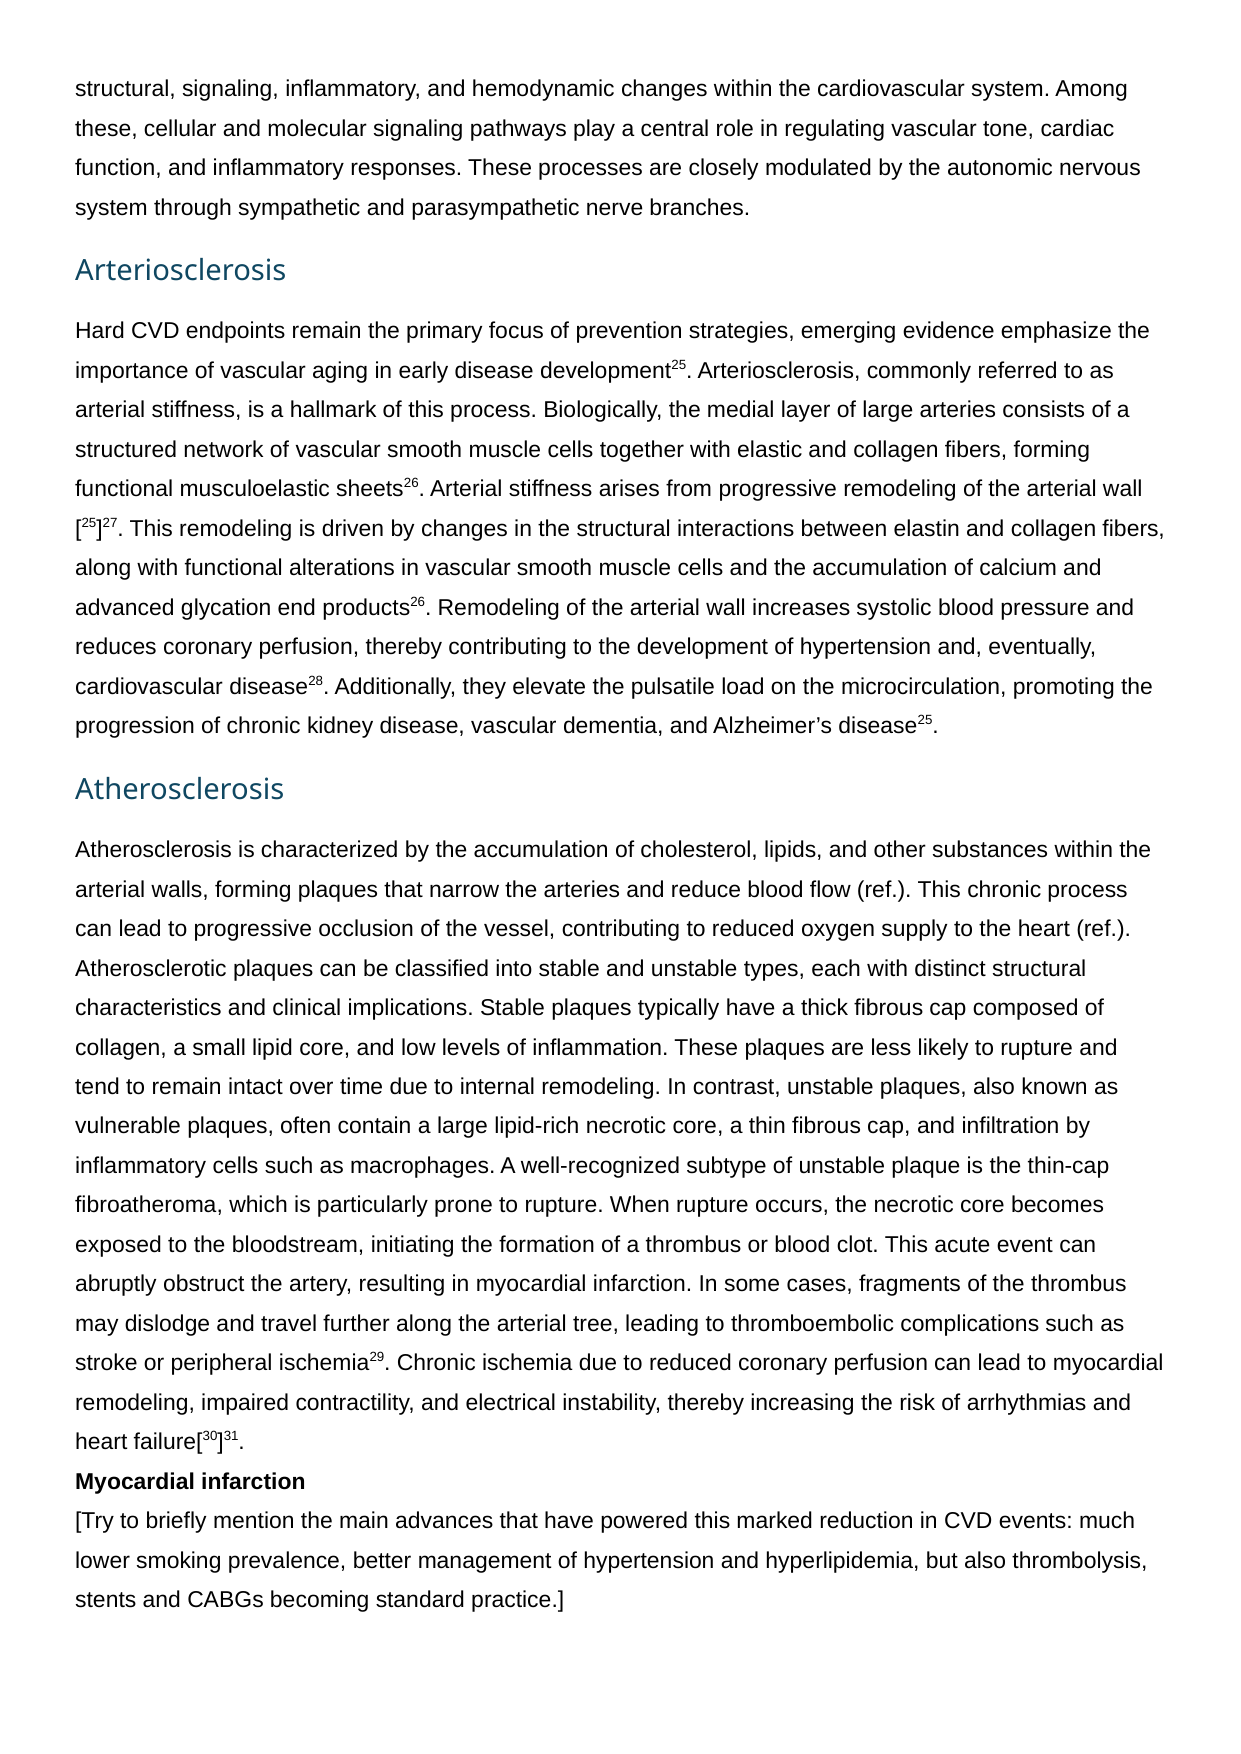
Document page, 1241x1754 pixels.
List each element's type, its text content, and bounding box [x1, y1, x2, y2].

text Atherosclerosis is characterized by the accumulation of cholesterol, lipids, and other substances within the arterial walls, forming plaques that narrow the arteries and reduce blood flow (ref.). This chronic process can lead to progressive occlusion of the vessel, contributing to reduced oxygen supply to the heart (ref.). [75, 836, 1165, 941]
subtitle Atherosclerosis [75, 768, 1165, 808]
text Hard CVD endpoints remain the primary focus of prevention strategies, emerging evidence emphasize the importance of vascular aging in early disease development25. Arteriosclerosis, commonly referred to as arterial stiffness, is a hallmark of this process. Biologically, the medial layer of large arteries consists of a structured network of vascular smooth muscle cells together with elastic and collagen fibers, forming functional musculoelastic sheets26. Arterial stiffness arises from progressive remodeling of the arterial wall [25]27. This remodeling is driven by changes in the structural interactions between elastin and collagen fibers, along with functional alterations in vascular smooth muscle cells and the accumulation of calcium and advanced glycation end products26. Remodeling of the arterial wall increases systolic blood pressure and reduces coronary perfusion, thereby contributing to the development of hypertension and, eventually, cardiovascular disease28. Additionally, they elevate the pulsatile load on the microcirculation, promoting the progression of chronic kidney disease, vascular dementia, and Alzheimer’s disease25. [75, 317, 1165, 738]
subtitle Arteriosclerosis [75, 249, 1165, 289]
text Myocardial infarction [75, 1468, 1165, 1494]
text Atherosclerotic plaques can be classified into stable and unstable types, each with distinct structural characteristics and clinical implications. Stable plaques typically have a thick fibrous cap composed of collagen, a small lipid core, and low levels of inflammation. These plaques are less likely to rupture and tend to remain intact over time due to internal remodeling. In contrast, unstable plaques, also known as vulnerable plaques, often contain a large lipid-rich necrotic core, a thin fibrous cap, and infiltration by inflammatory cells such as macrophages. A well-recognized subtype of unstable plaque is the thin-cap fibroatheroma, which is particularly prone to rupture. When rupture occurs, the necrotic core becomes exposed to the bloodstream, initiating the formation of a thrombus or blood clot. This acute event can abruptly obstruct the artery, resulting in myocardial infarction. In some cases, fragments of the thrombus may dislodge and travel further along the arterial tree, leading to thromboembolic complications such as stroke or peripheral ischemia29. Chronic ischemia due to reduced coronary perfusion can lead to myocardial remodeling, impaired contractility, and electrical instability, thereby increasing the risk of arrhythmias and heart failure[30]31. [75, 954, 1165, 1455]
text [Try to briefly mention the main advances that have powered this marked reduction in CVD events: much lower smoking prevalence, better management of hypertension and hyperlipidemia, but also thrombolysis, stents and CABGs becoming standard practice.] [75, 1507, 1165, 1613]
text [75, 75, 1165, 220]
